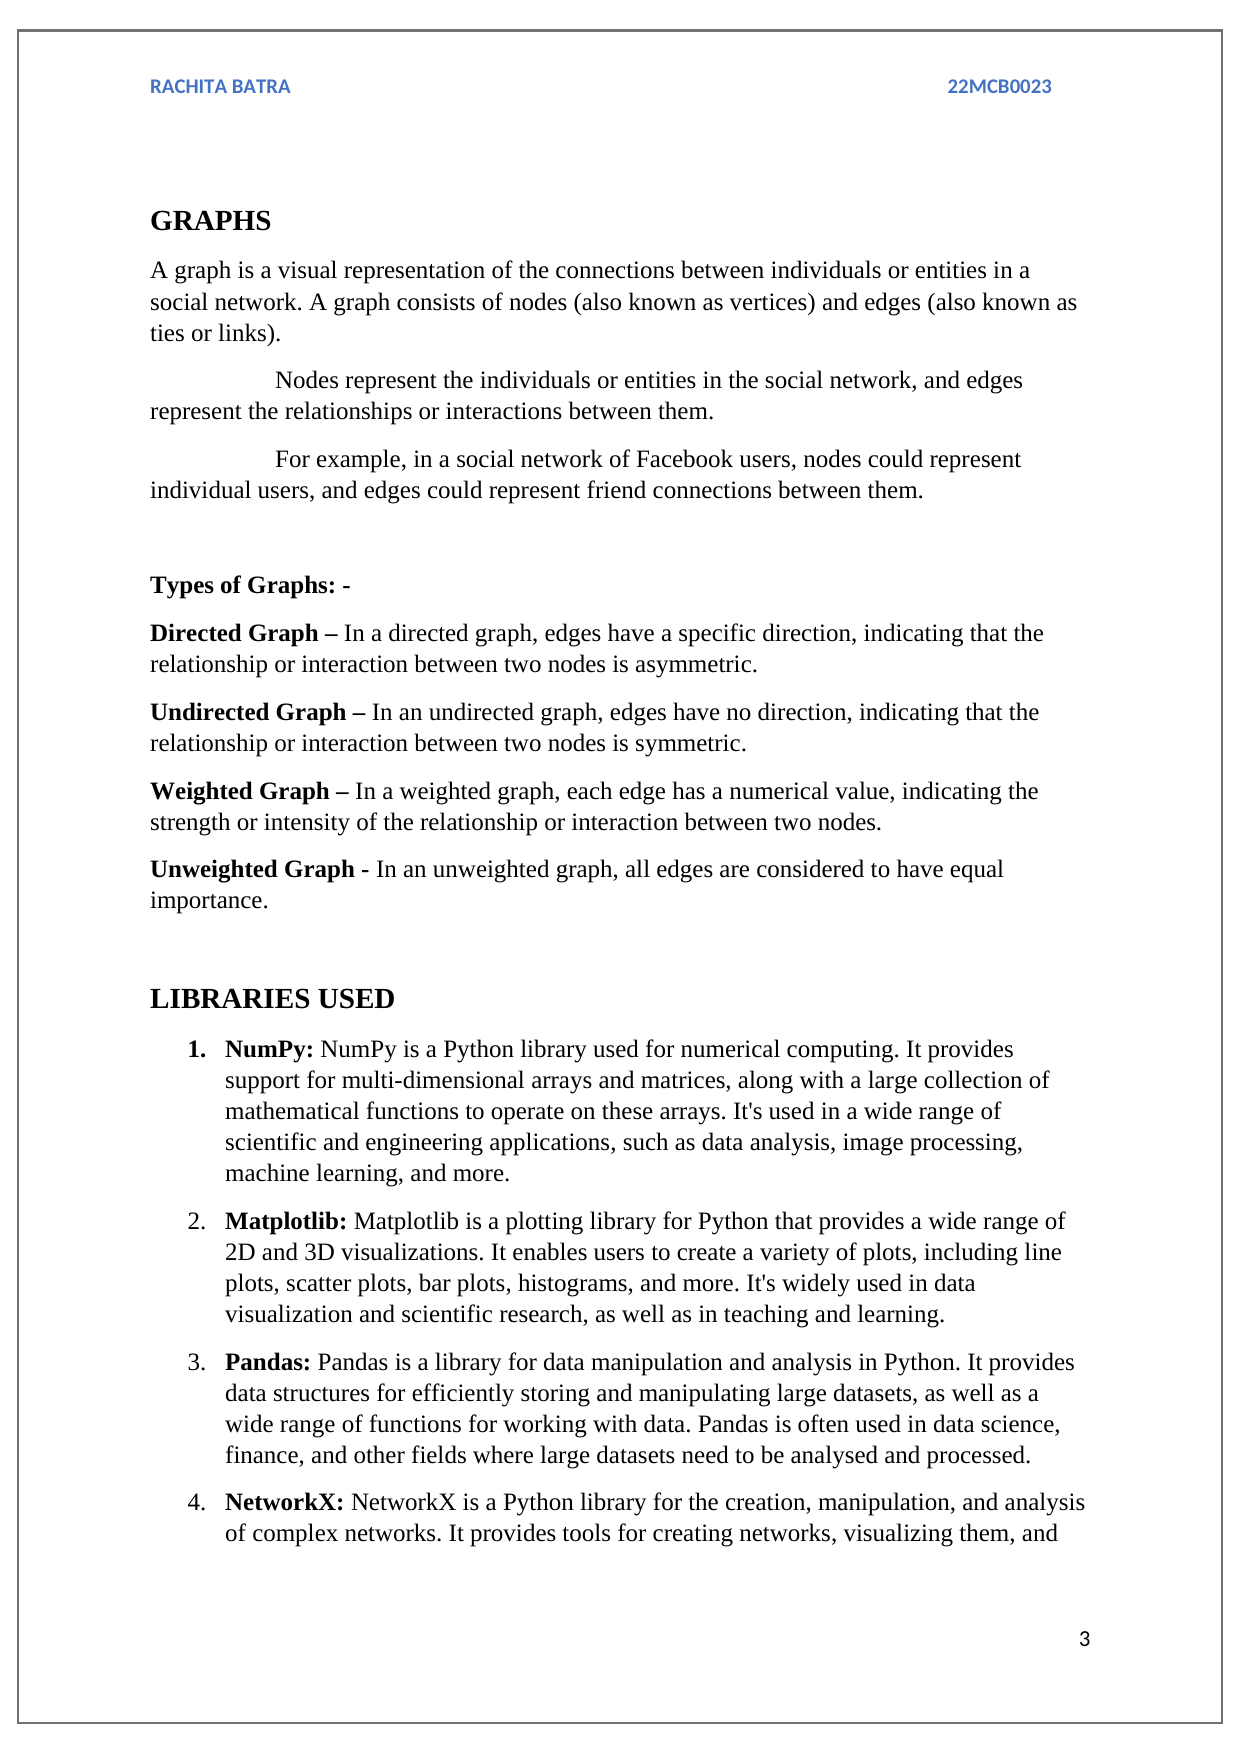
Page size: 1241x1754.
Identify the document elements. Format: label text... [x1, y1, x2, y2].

text GRAPHS [150, 203, 1090, 236]
text A graph is a visual representation of the connections between individuals or entities in a social network. A graph consists of nodes (also known as vertices) and edges (also known as ties or links). [150, 256, 1090, 346]
text Types of Graphs: - [150, 571, 1090, 599]
text Weighted Graph – In a weighted graph, each edge has a numerical value, indicating the strength or intensity of the relationship or interaction between two nodes. [150, 776, 1090, 836]
list NumPy: NumPy is a Python library used for numerical computing. It provides support for multi-dimensional arrays and matrices, along with a large collection of mathematical functions to operate on these arrays. It's used in a wide range of scientific and engineering applications, such as data analysis, image processing, machine learning, and more. [187, 1034, 1090, 1187]
text Nodes represent the individuals or entities in the social network, and edges represent the relationships or interactions between them. [150, 365, 1090, 425]
list Matplotlib: Matplotlib is a plotting library for Python that provides a wide range of 2D and 3D visualizations. It enables users to create a variety of plots, including line plots, scatter plots, bar plots, histograms, and more. It's widely used in data visualization and scientific research, as well as in teaching and learning. [187, 1206, 1090, 1328]
text LIBRARIES USED [150, 981, 1090, 1014]
list Pandas: Pandas is a library for data manipulation and analysis in Python. It provides data structures for efficiently storing and manipulating large datasets, as well as a wide range of functions for working with data. Pandas is often used in data science, finance, and other fields where large datasets need to be analysed and processed. [187, 1347, 1090, 1468]
text Unweighted Graph - In an unweighted graph, all edges are considered to have equal importance. [150, 854, 1090, 914]
text Directed Graph – In a directed graph, edges have a specific direction, indicating that the relationship or interaction between two nodes is asymmetric. [150, 618, 1090, 678]
text Undirected Graph – In an undirected graph, edges have no direction, indicating that the relationship or interaction between two nodes is symmetric. [150, 697, 1090, 757]
text For example, in a social network of Facebook users, nodes could represent individual users, and edges could represent friend connections between them. [150, 444, 1090, 504]
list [187, 1487, 1090, 1547]
